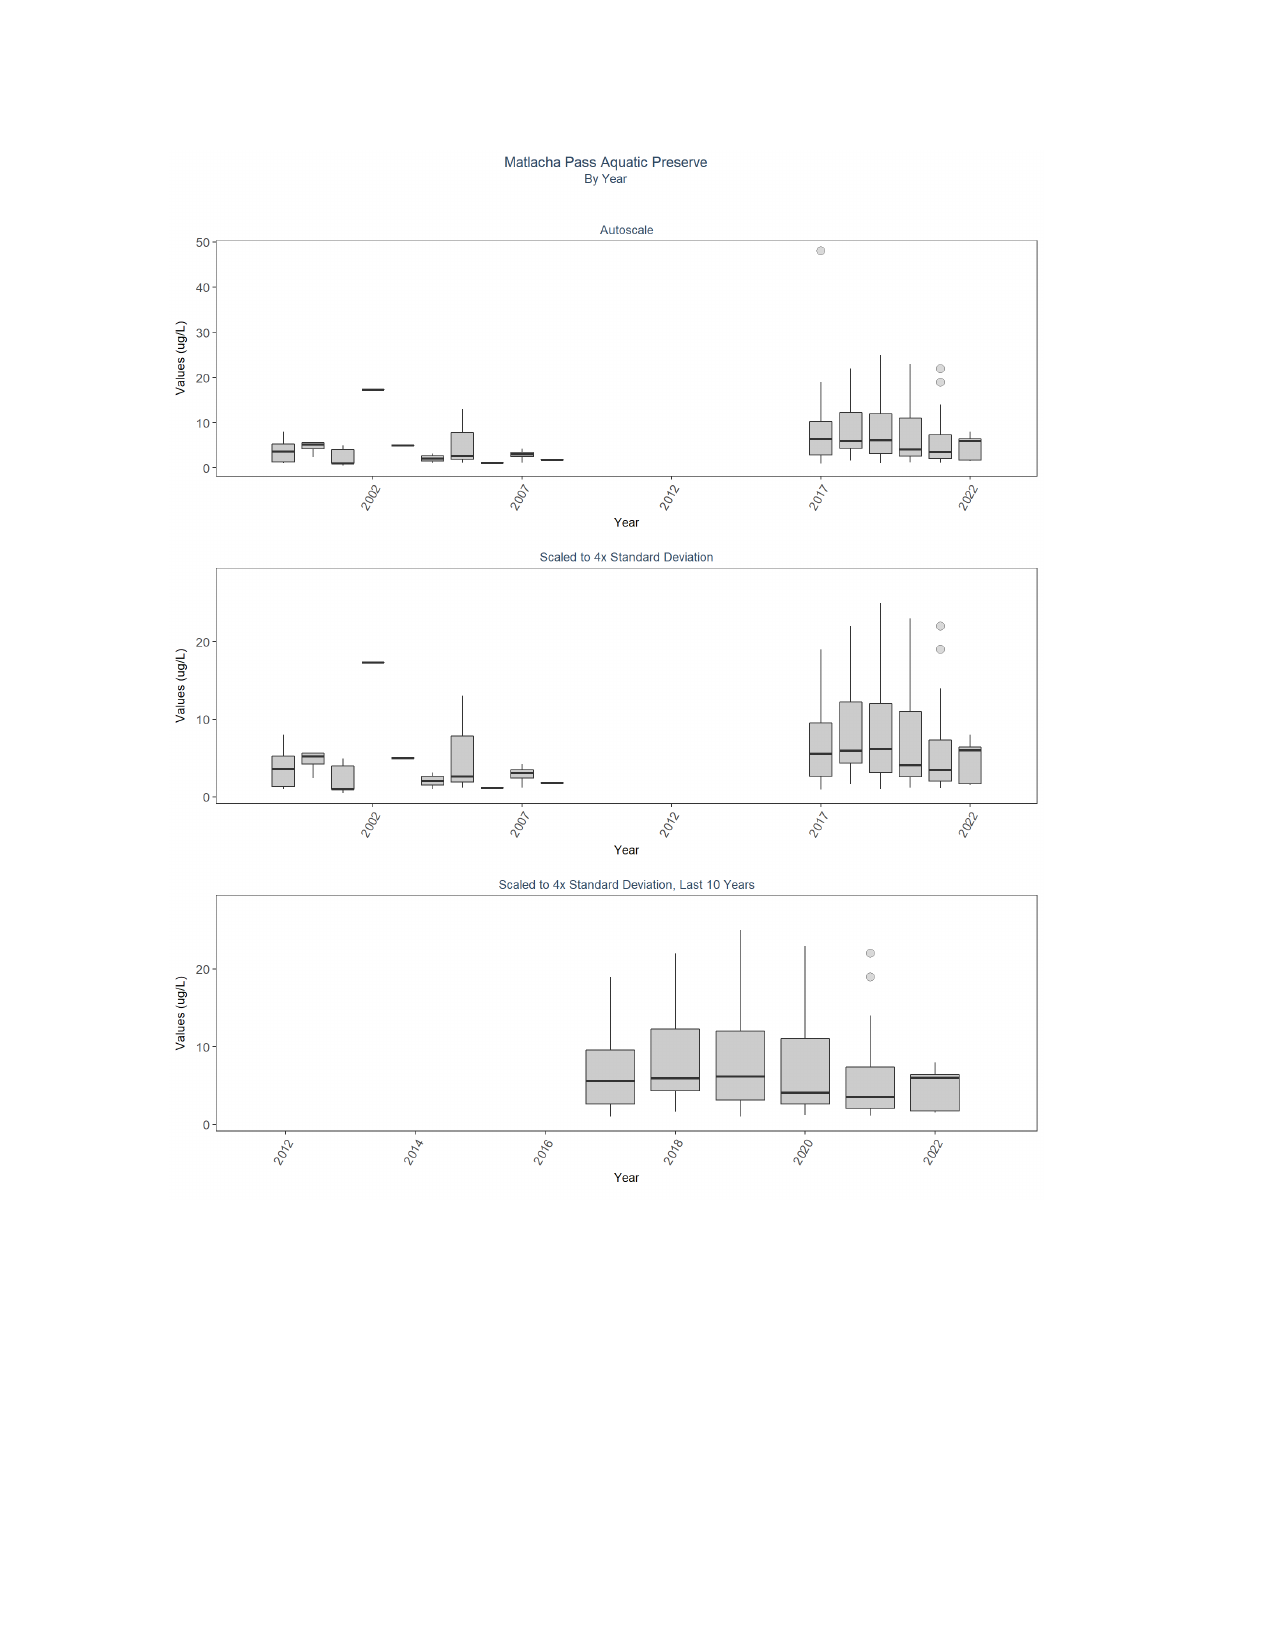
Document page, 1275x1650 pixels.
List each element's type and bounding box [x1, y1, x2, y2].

picture [168, 150, 1044, 1200]
